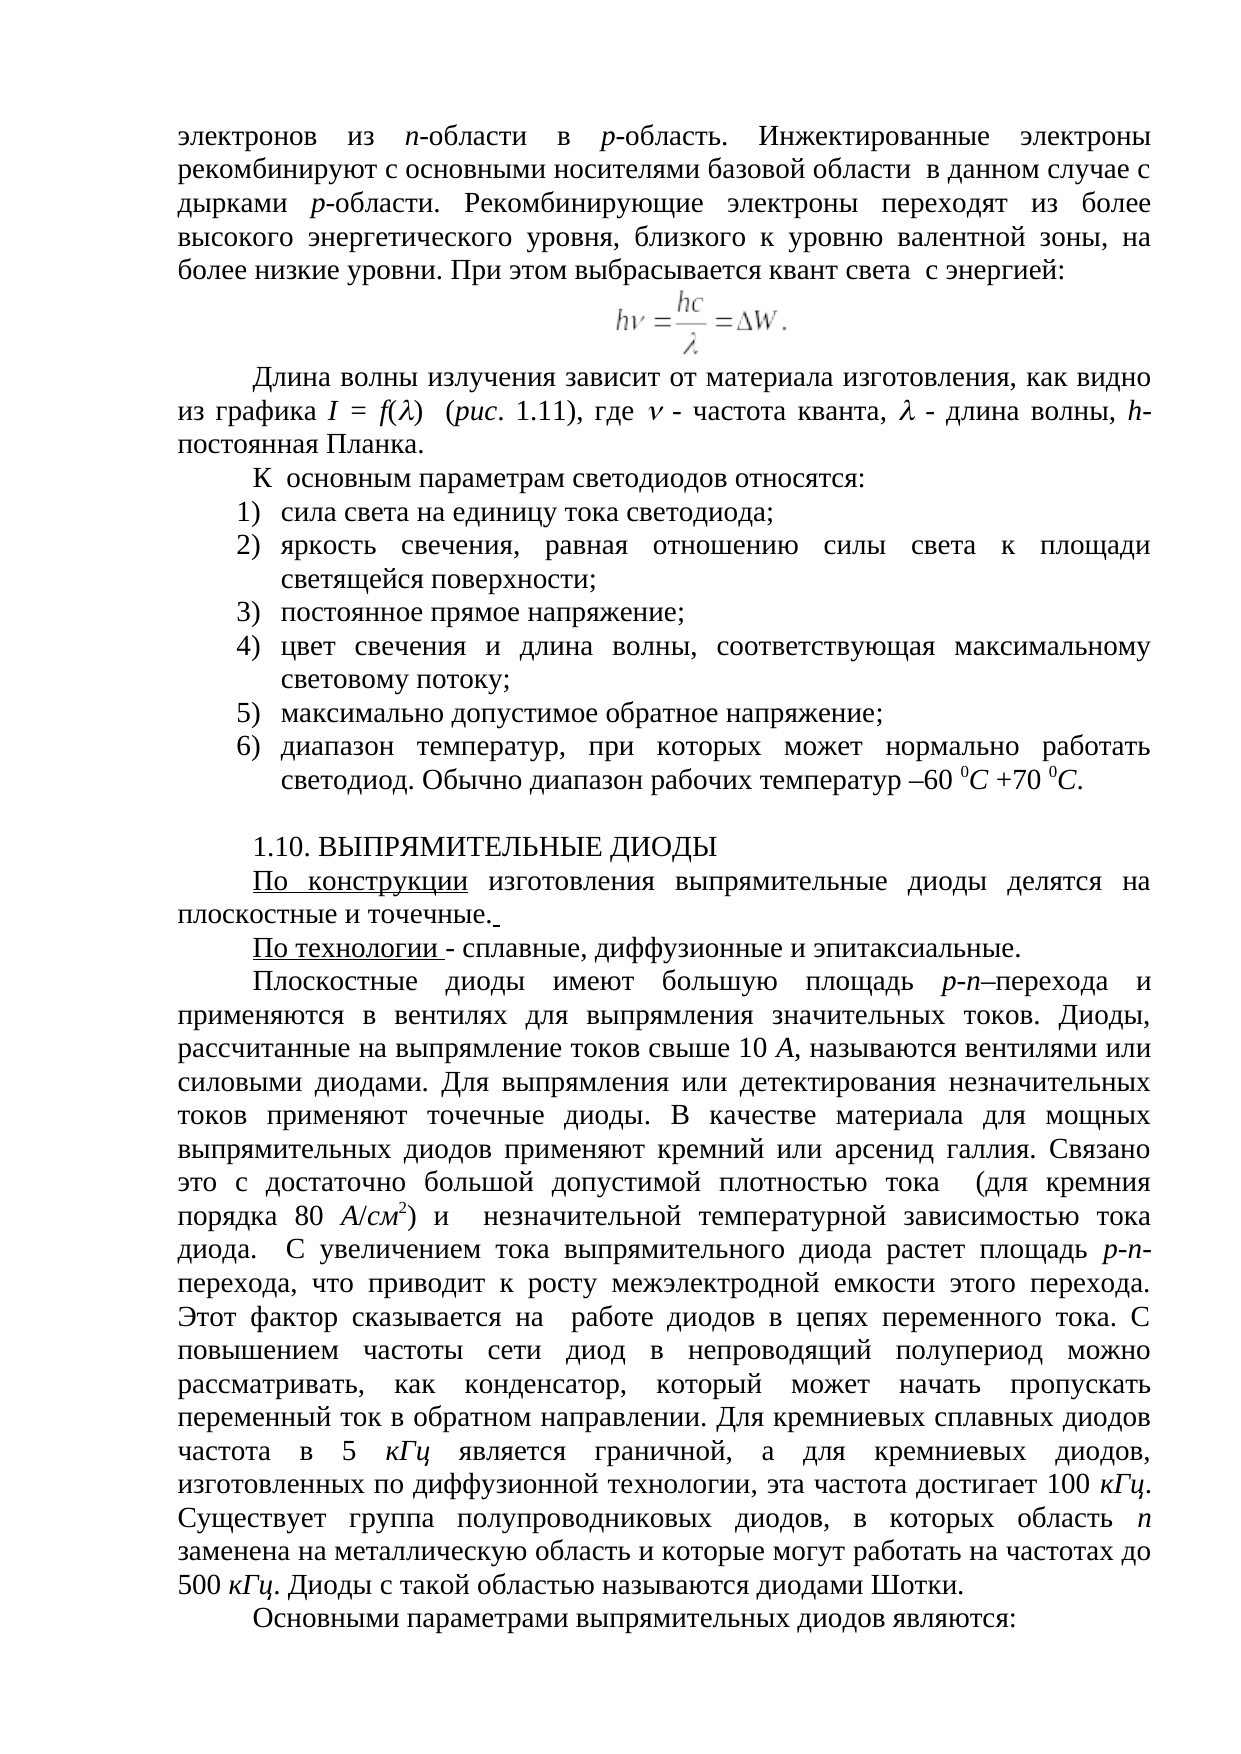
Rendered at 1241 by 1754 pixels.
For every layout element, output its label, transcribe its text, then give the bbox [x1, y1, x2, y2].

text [177, 118, 1152, 286]
list яркость свечения, равная отношению силы света к площади светящейся поверхности; [236, 527, 1152, 594]
list диапазон температур, при которых может нормально работать светодиод. Обычно диапазон рабочих температур –60 0С +70 0С. [236, 728, 1152, 796]
text Длина волны излучения зависит от материала изготовления, как видно из графика I = f() (рис. 1.11), где - частота кванта, - длина волны, h- постоянная Планка. [177, 359, 1152, 460]
text Плоскостные диоды имеют большую площадь р-n–перехода и применяются в вентилях для выпрямления значительных токов. Диоды, рассчитанные на выпрямление токов свыше 10 А, называются вентилями или силовыми диодами. Для выпрямления или детектирования незначительных токов применяют точечные диоды. В качестве материала для мощных выпрямительных диодов применяют кремний или арсенид галлия. Связано это с достаточно большой допустимой плотностью тока (для кремния порядка 80 А/см2) и незначительной температурной зависимостью тока диода. С увеличением тока выпрямительного диода растет площадь р-n-перехода, что приводит к росту межэлектродной емкости этого перехода. Этот фактор сказывается на работе диодов в цепях переменного тока. С повышением частоты сети диод в непроводящий полупериод можно рассматривать, как конденсатор, который может начать пропускать переменный ток в обратном направлении. Для кремниевых сплавных диодов частота в 5 кГц является граничной, а для кремниевых диодов, изготовленных по диффузионной технологии, эта частота достигает 100 кГц. Существует группа полупроводниковых диодов, в которых область n заменена на металлическую область и которые могут работать на частотах до 500 кГц. Диоды с такой областью называются диодами Шотки. [177, 963, 1152, 1601]
text По конструкции изготовления выпрямительные диоды делятся на плоскостные и точечные. [177, 863, 1152, 930]
list сила света на единицу тока светодиода; [236, 494, 1152, 527]
list максимально допустимое обратное напряжение; [236, 695, 1152, 728]
text По технологии - сплавные, диффузионные и эпитаксиальные. [177, 930, 1152, 963]
text К основным параметрам светодиодов относятся: [177, 460, 1152, 494]
list цвет свечения и длина волны, соответствующая максимальному световому потоку; [236, 628, 1152, 695]
text 1.10. ВЫПРЯМИТЕЛЬНЫЕ ДИОДЫ [177, 829, 1152, 863]
list постоянное прямое напряжение; [236, 594, 1152, 628]
text Основными параметрами выпрямительных диодов являются: [177, 1601, 1152, 1634]
